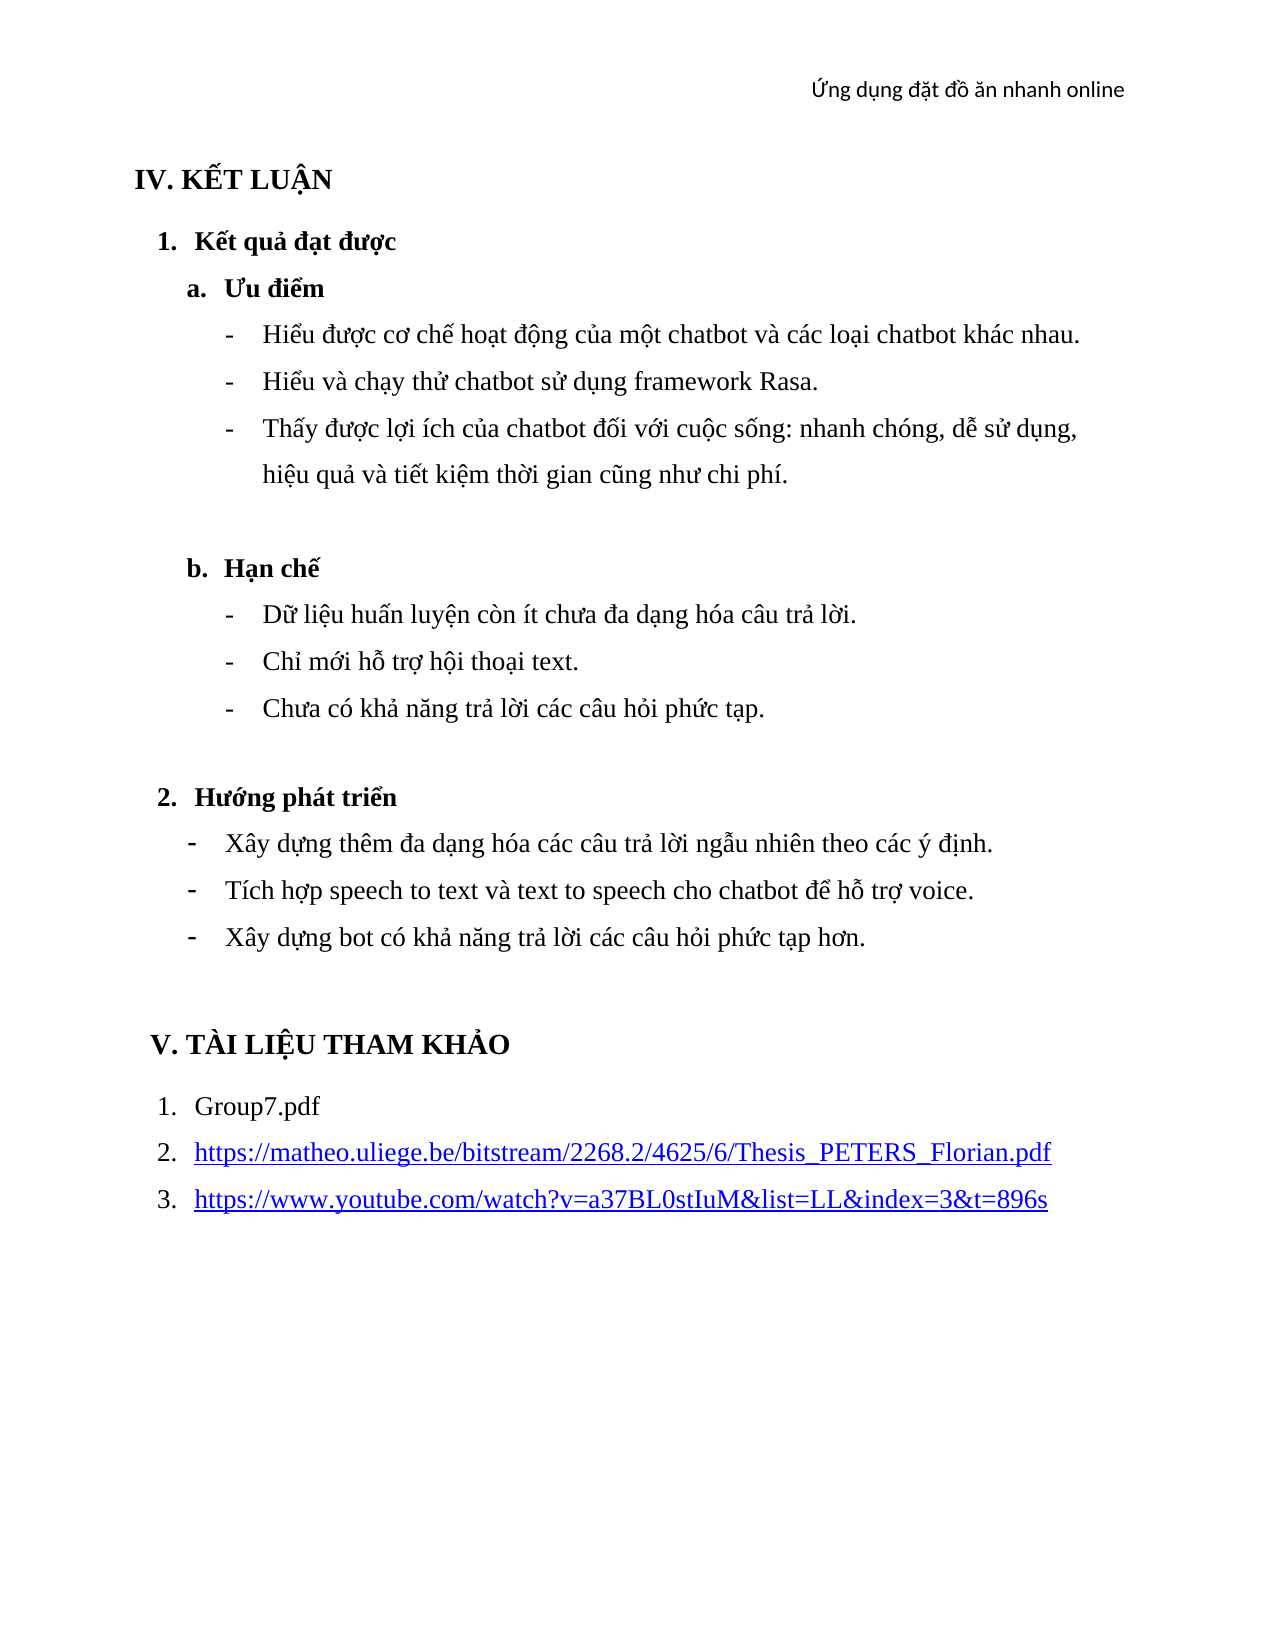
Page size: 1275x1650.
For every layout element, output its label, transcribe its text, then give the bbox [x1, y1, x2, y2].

subtitle KẾT LUẬN [134, 162, 1125, 196]
list Group7.pdf [157, 1090, 1125, 1121]
list Thấy được lợi ích của chatbot đối với cuộc sống: nhanh chóng, dễ sử dụng, hiệu quả và tiết kiệm thời gian cũng như chi phí. [225, 412, 1125, 490]
list Hướng phát triển [157, 781, 1125, 812]
subtitle TÀI LIỆU THAM KHẢO [150, 1027, 1125, 1061]
list https://matheo.uliege.be/bitstream/2268.2/4625/6/Thesis_PETERS_Florian.pdf [157, 1137, 1125, 1168]
list https://www.youtube.com/watch?v=a37BL0stIuM&list=LL&index=3&t=896s [157, 1183, 1125, 1214]
list Chưa có khả năng trả lời các câu hỏi phức tạp. [225, 692, 1125, 723]
list Hiểu được cơ chế hoạt động của một chatbot và các loại chatbot khác nhau. [225, 319, 1125, 350]
list Chỉ mới hỗ trợ hội thoại text. [225, 645, 1125, 676]
list Xây dựng bot có khả năng trả lời các câu hỏi phức tạp hơn. [187, 921, 1125, 952]
list Dữ liệu huấn luyện còn ít chưa đa dạng hóa câu trả lời. [225, 599, 1125, 630]
list Kết quả đạt được [157, 225, 1125, 256]
list Ưu điểm [186, 272, 1125, 303]
list Xây dựng thêm đa dạng hóa các câu trả lời ngẫu nhiên theo các ý định. [187, 827, 1125, 858]
list Hạn chế [186, 552, 1125, 583]
list Hiểu và chạy thử chatbot sử dụng framework Rasa. [225, 365, 1125, 396]
list Tích hợp speech to text và text to speech cho chatbot để hỗ trợ voice. [187, 874, 1125, 905]
